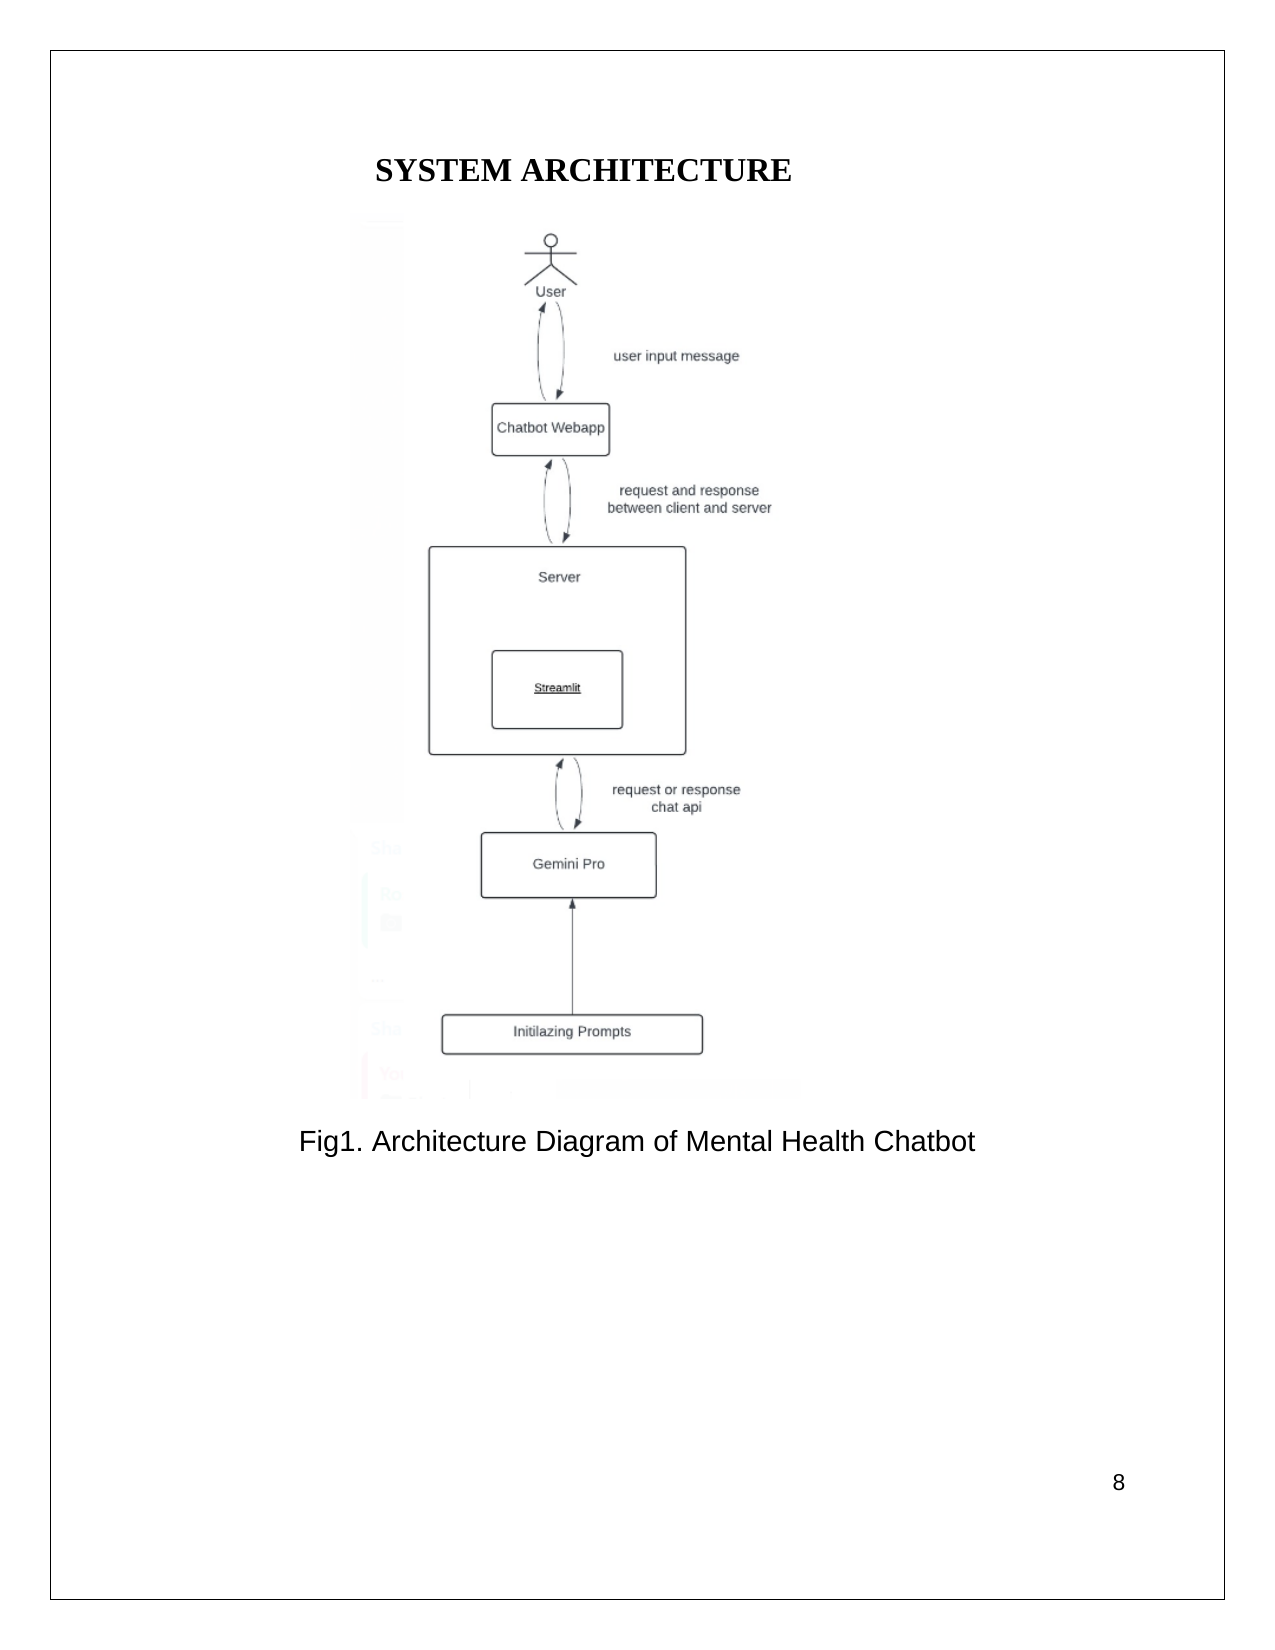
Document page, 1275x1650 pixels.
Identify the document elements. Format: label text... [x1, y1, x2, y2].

text SYSTEM ARCHITECTURE [300, 150, 1125, 188]
text Fig1. Architecture Diagram of Mental Health Chatbot [150, 1124, 1125, 1157]
picture [350, 213, 801, 1099]
